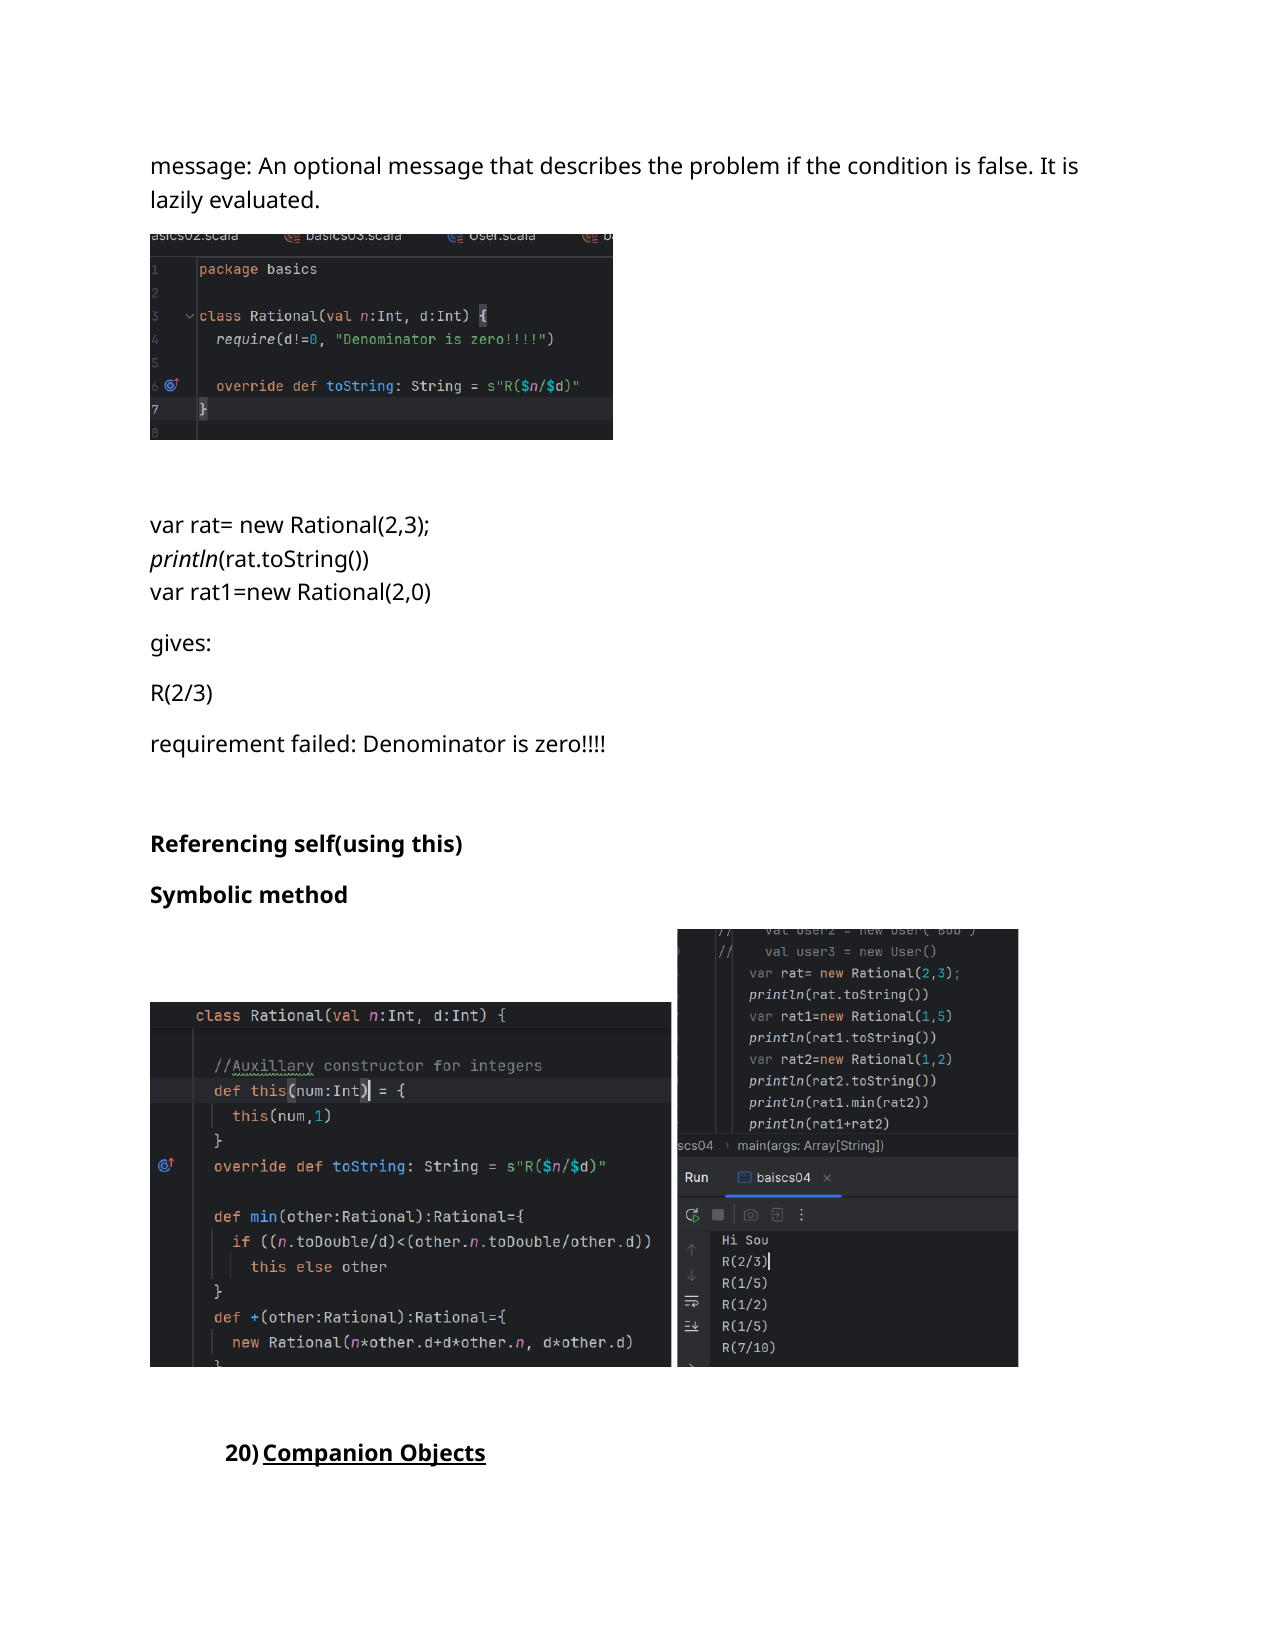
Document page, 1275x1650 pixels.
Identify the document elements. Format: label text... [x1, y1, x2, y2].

text Symbolic method [150, 879, 1125, 910]
text message: An optional message that describes the problem if the condition is false. It is lazily evaluated. [150, 150, 1125, 215]
text requirement failed: Denominator is zero!!!! [150, 727, 1125, 759]
text gives: [150, 627, 1125, 658]
picture [677, 929, 1019, 1367]
text var rat= new Rational(2,3); println(rat.toString()) var rat1=new Rational(2,0) [150, 509, 1125, 607]
picture [150, 1002, 672, 1367]
text R(2/3) [150, 677, 1125, 708]
list Companion Objects [225, 1436, 1125, 1468]
picture [150, 234, 613, 440]
text Referencing self(using this) [150, 828, 1125, 859]
